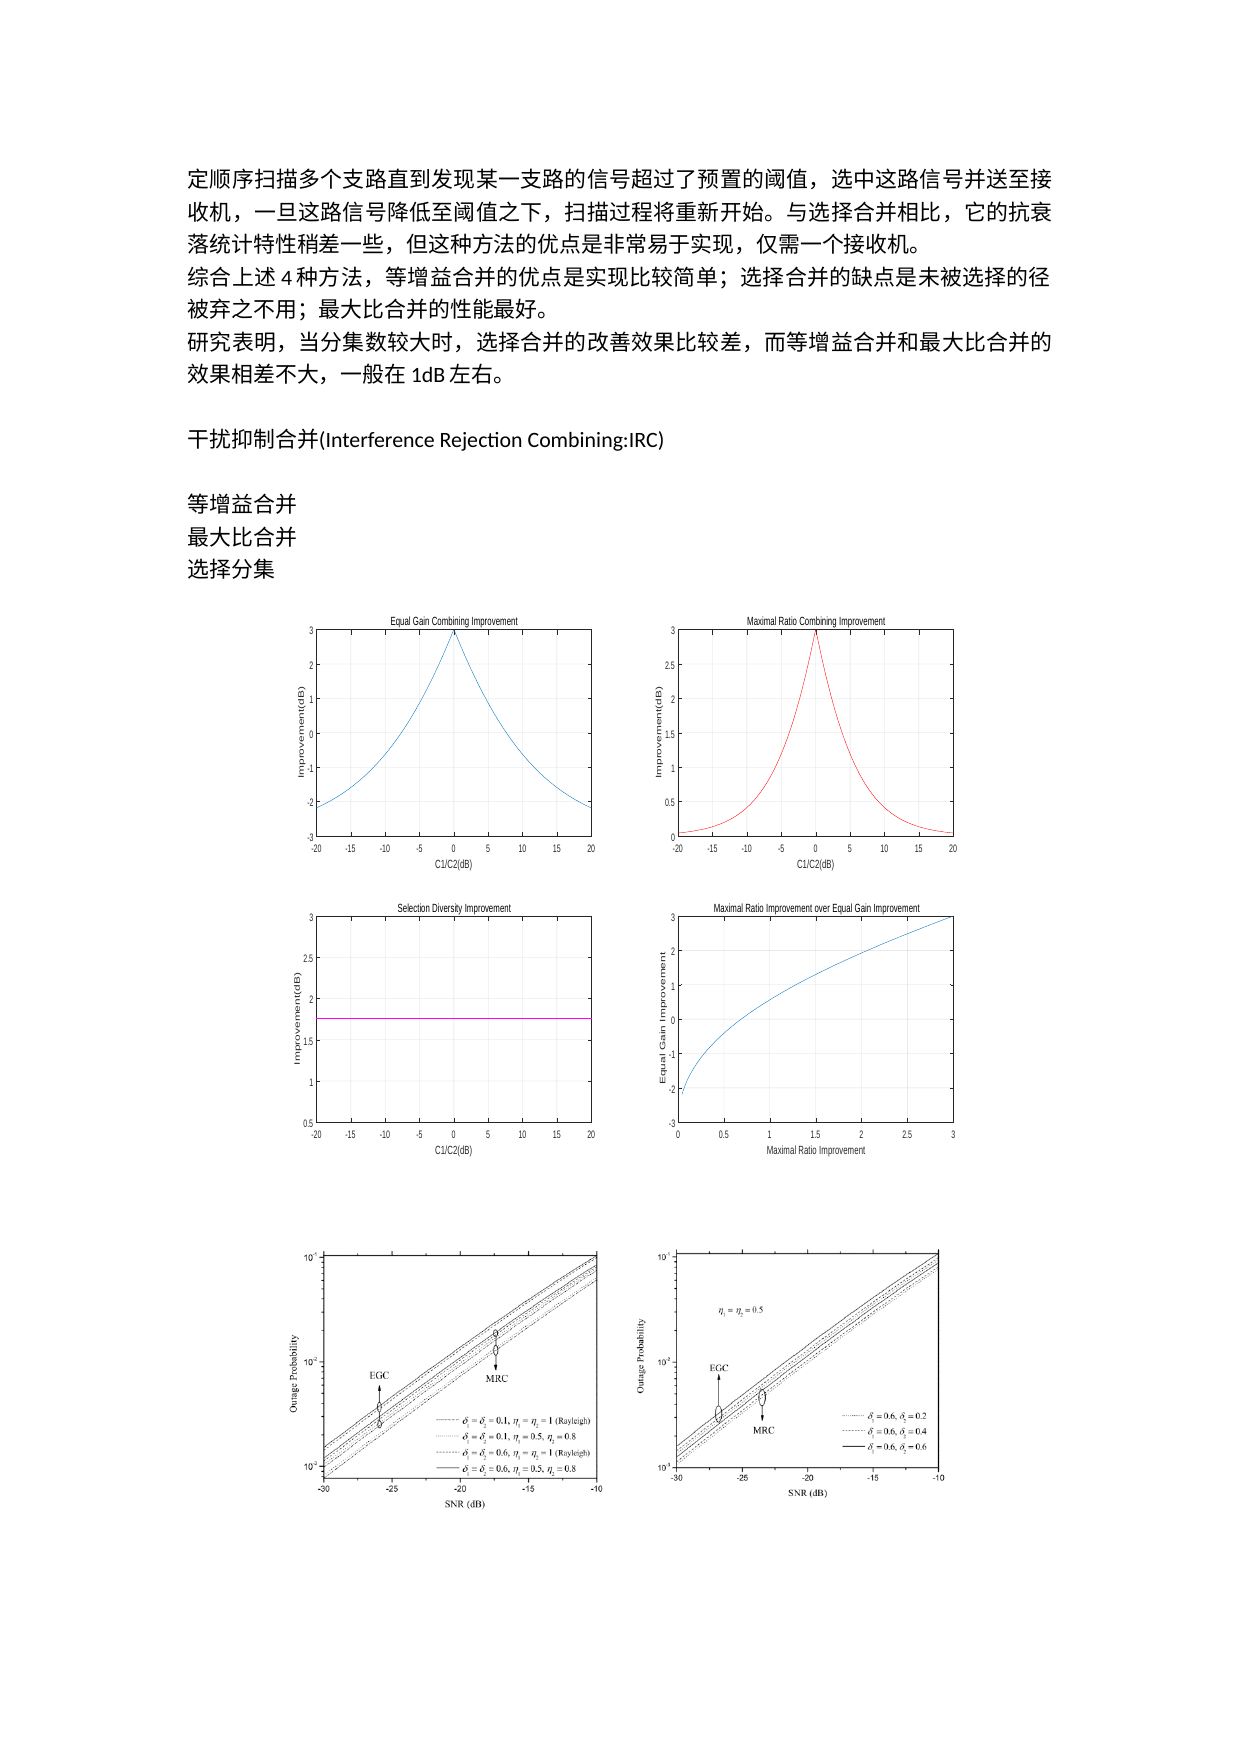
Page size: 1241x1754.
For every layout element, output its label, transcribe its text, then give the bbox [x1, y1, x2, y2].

text 干扰抑制合并(Interference Rejection Combining:IRC) [187, 422, 1053, 454]
text 最大比合并 [187, 519, 1053, 552]
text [187, 162, 1053, 259]
picture [273, 1234, 967, 1516]
text 选择分集 [187, 552, 1053, 584]
text 研究表明，当分集数较大时，选择合并的改善效果比较差，而等增益合并和最大比合并的效果相差不大，一般在1dB左右。 [187, 324, 1053, 389]
text 等增益合并 [187, 487, 1053, 519]
text 综合上述4种方法，等增益合并的优点是实现比较简单；选择合并的缺点是未被选择的径被弃之不用；最大比合并的性能最好。 [187, 259, 1053, 324]
